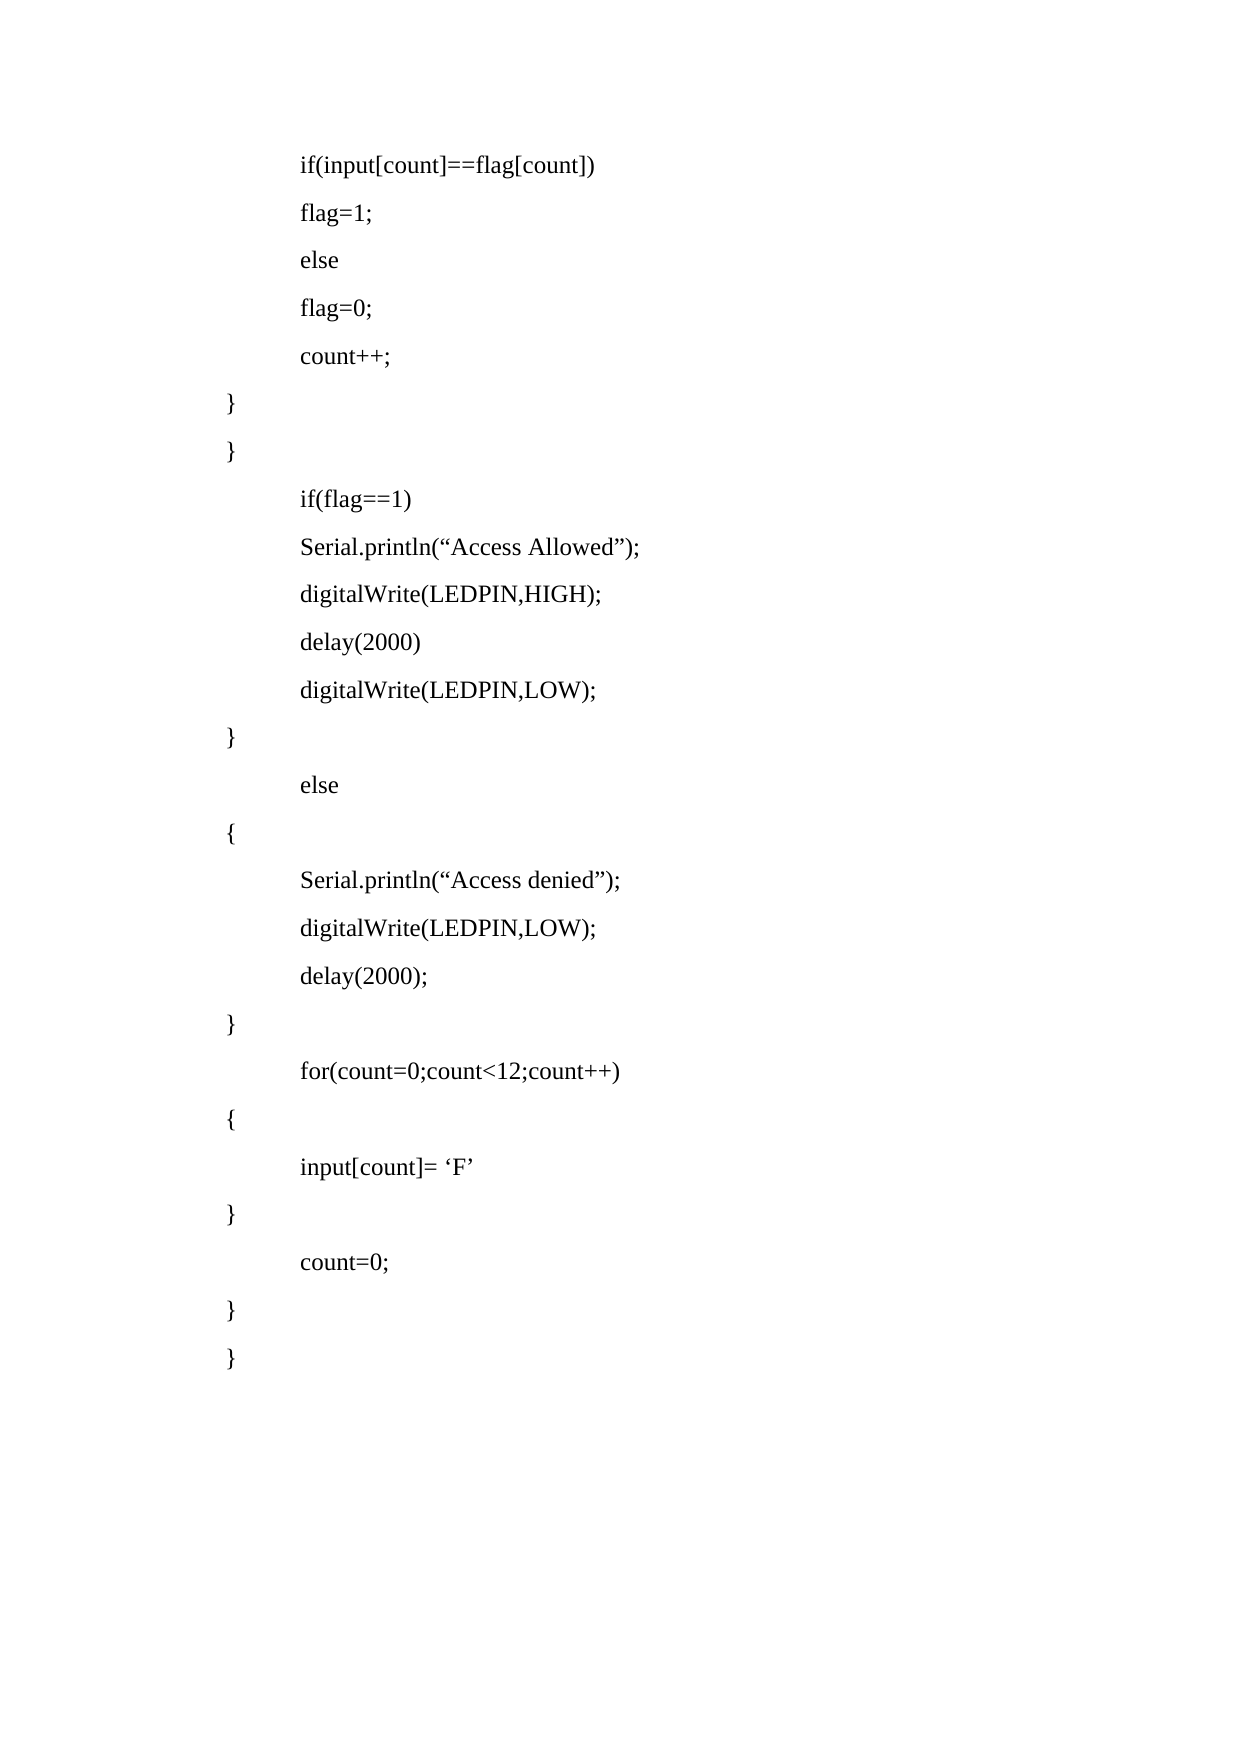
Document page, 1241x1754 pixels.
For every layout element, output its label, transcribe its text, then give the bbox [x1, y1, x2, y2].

text else [225, 770, 1090, 799]
text else [225, 245, 1090, 274]
text digitalWrite(LEDPIN,LOW); [225, 913, 1090, 942]
text Serial.println(“Access Allowed”); [225, 532, 1090, 560]
text flag=0; [225, 293, 1090, 322]
text } [225, 388, 1090, 417]
text if(flag==1) [225, 484, 1090, 513]
text digitalWrite(LEDPIN,HIGH); [225, 579, 1090, 608]
text digitalWrite(LEDPIN,LOW); [225, 675, 1090, 703]
text count++; [225, 341, 1090, 369]
text } [225, 1009, 1090, 1037]
text input[count]= ‘F’ [225, 1152, 1090, 1181]
text delay(2000); [225, 961, 1090, 990]
text } [225, 1343, 1090, 1371]
text if(input[count]==flag[count]) [225, 150, 1090, 179]
text } [225, 436, 1090, 465]
text } [225, 1199, 1090, 1228]
text delay(2000) [225, 627, 1090, 656]
text } [225, 1295, 1090, 1324]
text { [225, 1104, 1090, 1133]
text count=0; [225, 1247, 1090, 1276]
text flag=1; [225, 198, 1090, 226]
text for(count=0;count<12;count++) [225, 1056, 1090, 1085]
text Serial.println(“Access denied”); [225, 866, 1090, 894]
text } [225, 722, 1090, 751]
text { [225, 818, 1090, 847]
